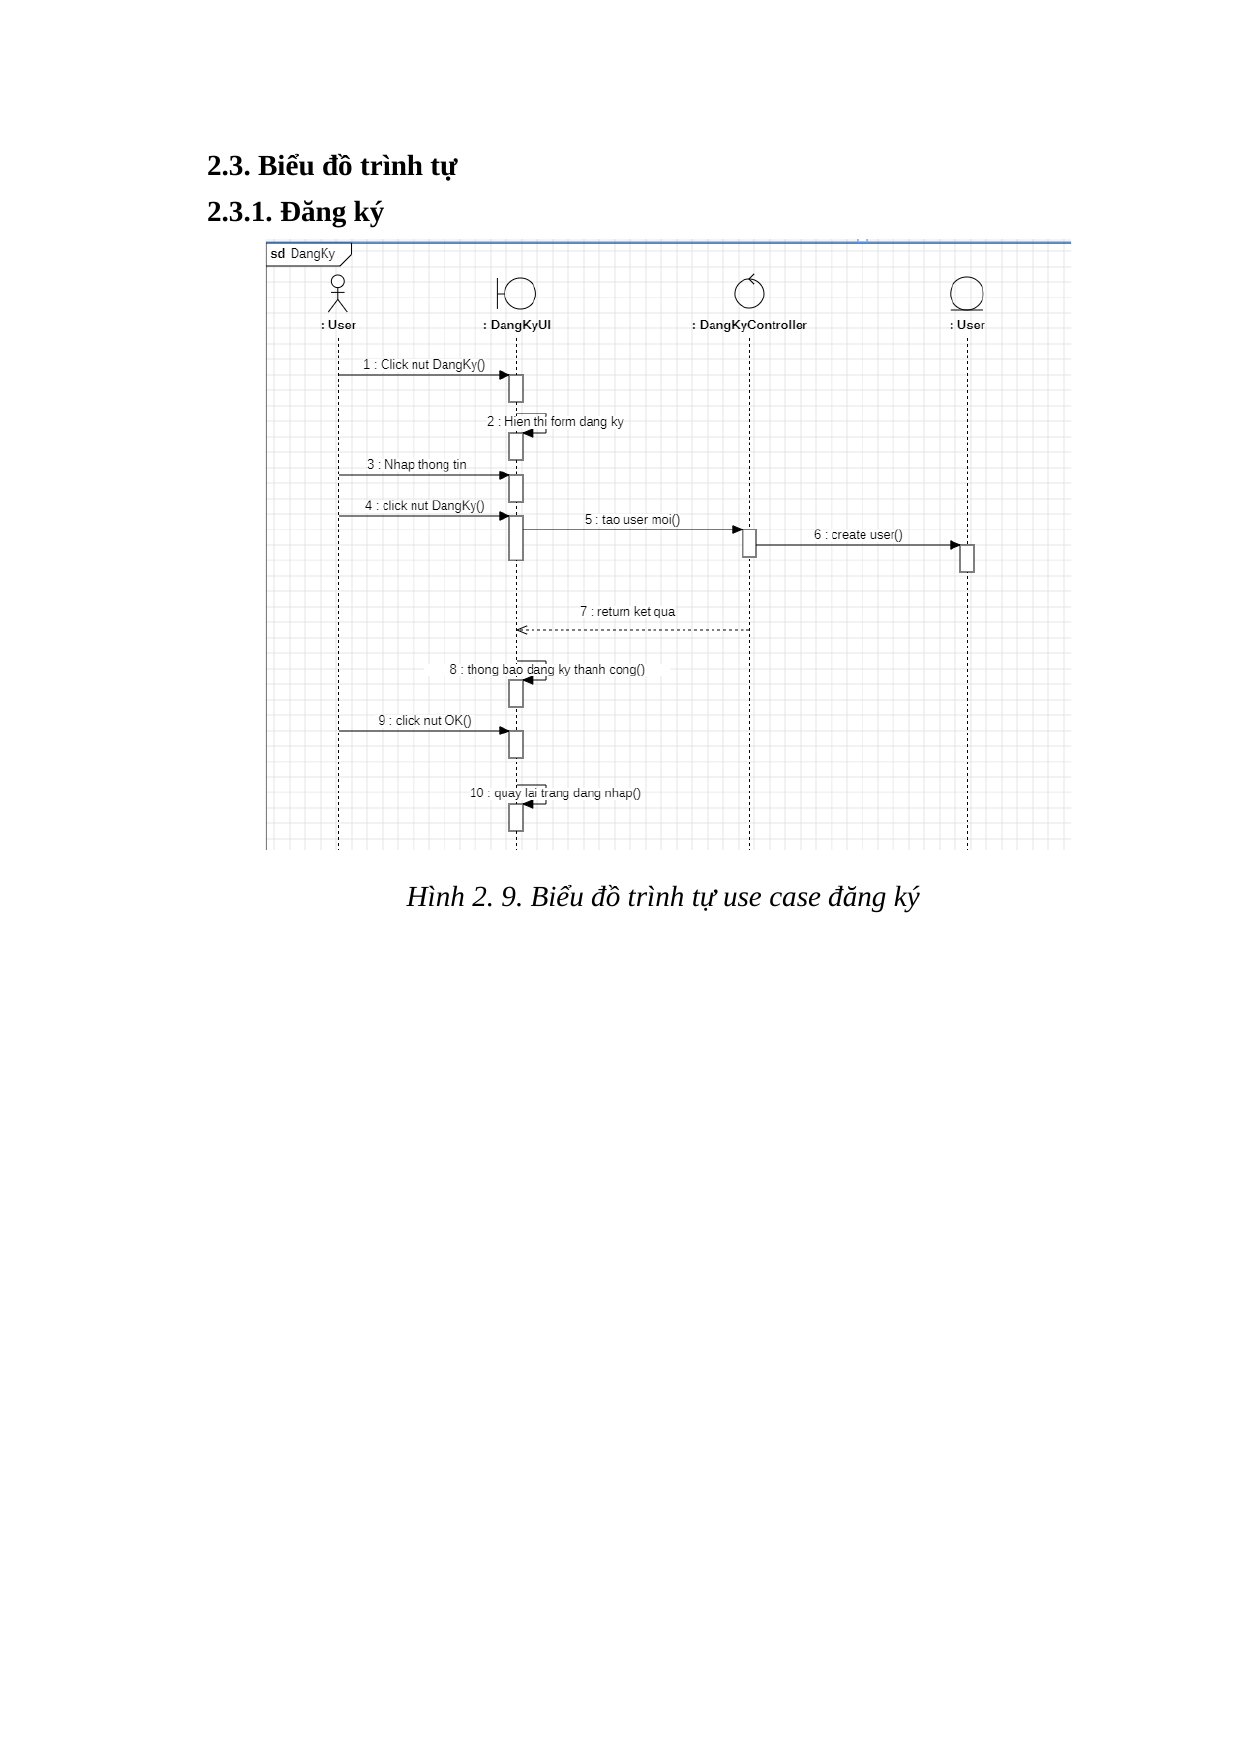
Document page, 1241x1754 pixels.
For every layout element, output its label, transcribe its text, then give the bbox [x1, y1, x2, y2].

subtitle 2.3.1. Đăng ký [207, 194, 1122, 227]
subtitle 2.3. Biểu đồ trình tự [207, 148, 1122, 181]
picture [265, 239, 1072, 850]
